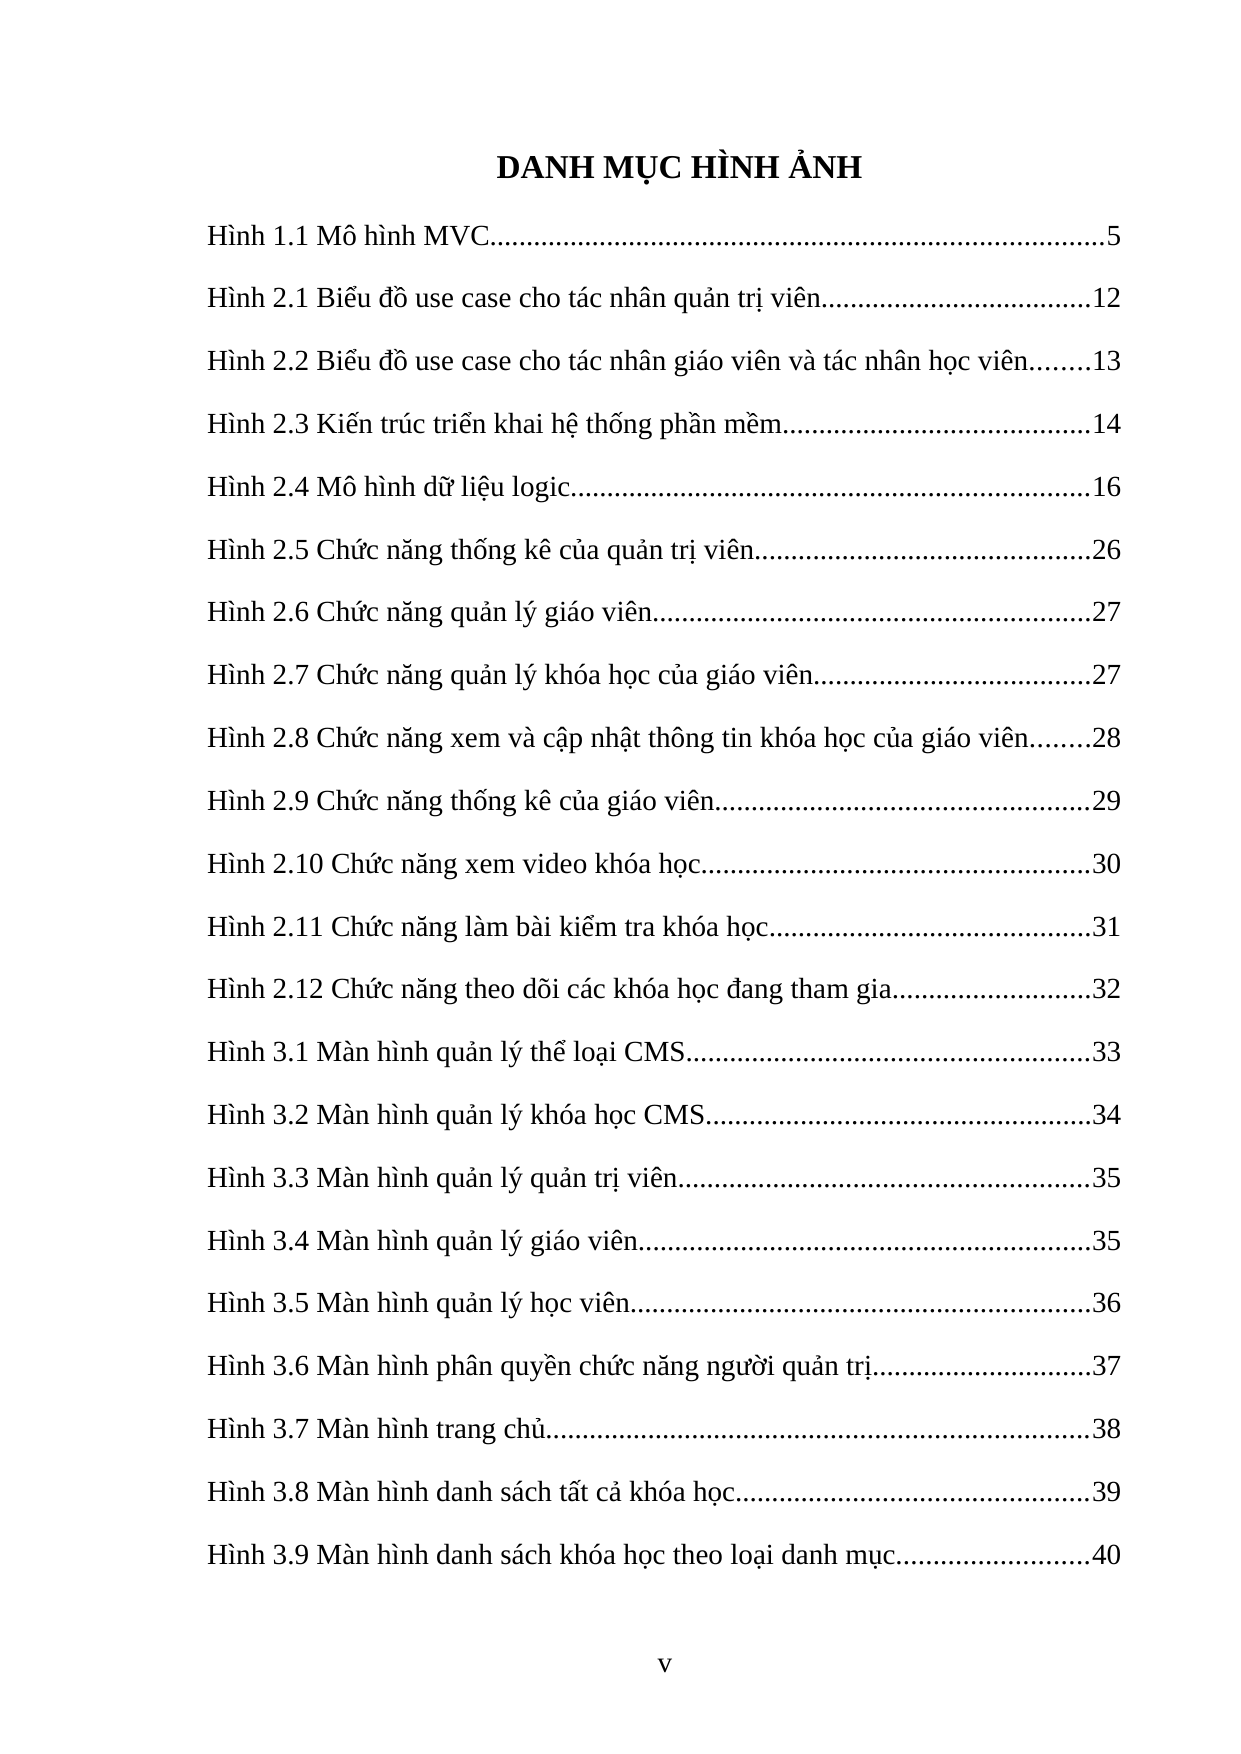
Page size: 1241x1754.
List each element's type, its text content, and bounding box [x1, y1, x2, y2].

text Hình 3.2 Màn hình quản lý khóa học CMS 34 [207, 1097, 1122, 1131]
text Hình 3.4 Màn hình quản lý giáo viên 35 [207, 1223, 1122, 1256]
text Hình 2.7 Chức năng quản lý khóa học của giáo viên 27 [207, 657, 1122, 691]
text Hình 2.6 Chức năng quản lý giáo viên 27 [207, 594, 1122, 628]
text Hình 3.6 Màn hình phân quyền chức năng người quản trị 37 [207, 1348, 1122, 1382]
text Hình 3.5 Màn hình quản lý học viên 36 [207, 1286, 1122, 1319]
text Hình 2.11 Chức năng làm bài kiểm tra khóa học 31 [207, 909, 1122, 942]
text Hình 3.9 Màn hình danh sách khóa học theo loại danh mục 40 [207, 1537, 1122, 1570]
text Hình 2.5 Chức năng thống kê của quản trị viên 26 [207, 532, 1122, 565]
text Hình 2.8 Chức năng xem và cập nhật thông tin khóa học của giáo viên 28 [207, 720, 1122, 754]
text Hình 2.3 Kiến trúc triển khai hệ thống phần mềm 14 [207, 406, 1122, 440]
text Hình 2.1 Biểu đồ use case cho tác nhân quản trị viên 12 [207, 281, 1122, 314]
text Hình 2.9 Chức năng thống kê của giáo viên 29 [207, 783, 1122, 817]
text Hình 3.8 Màn hình danh sách tất cả khóa học 39 [207, 1474, 1122, 1507]
text Hình 3.3 Màn hình quản lý quản trị viên 35 [207, 1160, 1122, 1193]
text Hình 2.12 Chức năng theo dõi các khóa học đang tham gia 32 [207, 971, 1122, 1005]
subtitle DANH MỤC HÌNH ẢNH [236, 148, 1122, 186]
text Hình 2.2 Biểu đồ use case cho tác nhân giáo viên và tác nhân học viên 13 [207, 343, 1122, 377]
text Hình 2.4 Mô hình dữ liệu logic 16 [207, 469, 1122, 502]
text Hình 3.1 Màn hình quản lý thể loại CMS 33 [207, 1034, 1122, 1068]
text Hình 3.7 Màn hình trang chủ 38 [207, 1411, 1122, 1445]
text Hình 1.1 Mô hình MVC 5 [207, 218, 1122, 251]
text Hình 2.10 Chức năng xem video khóa học 30 [207, 846, 1122, 879]
